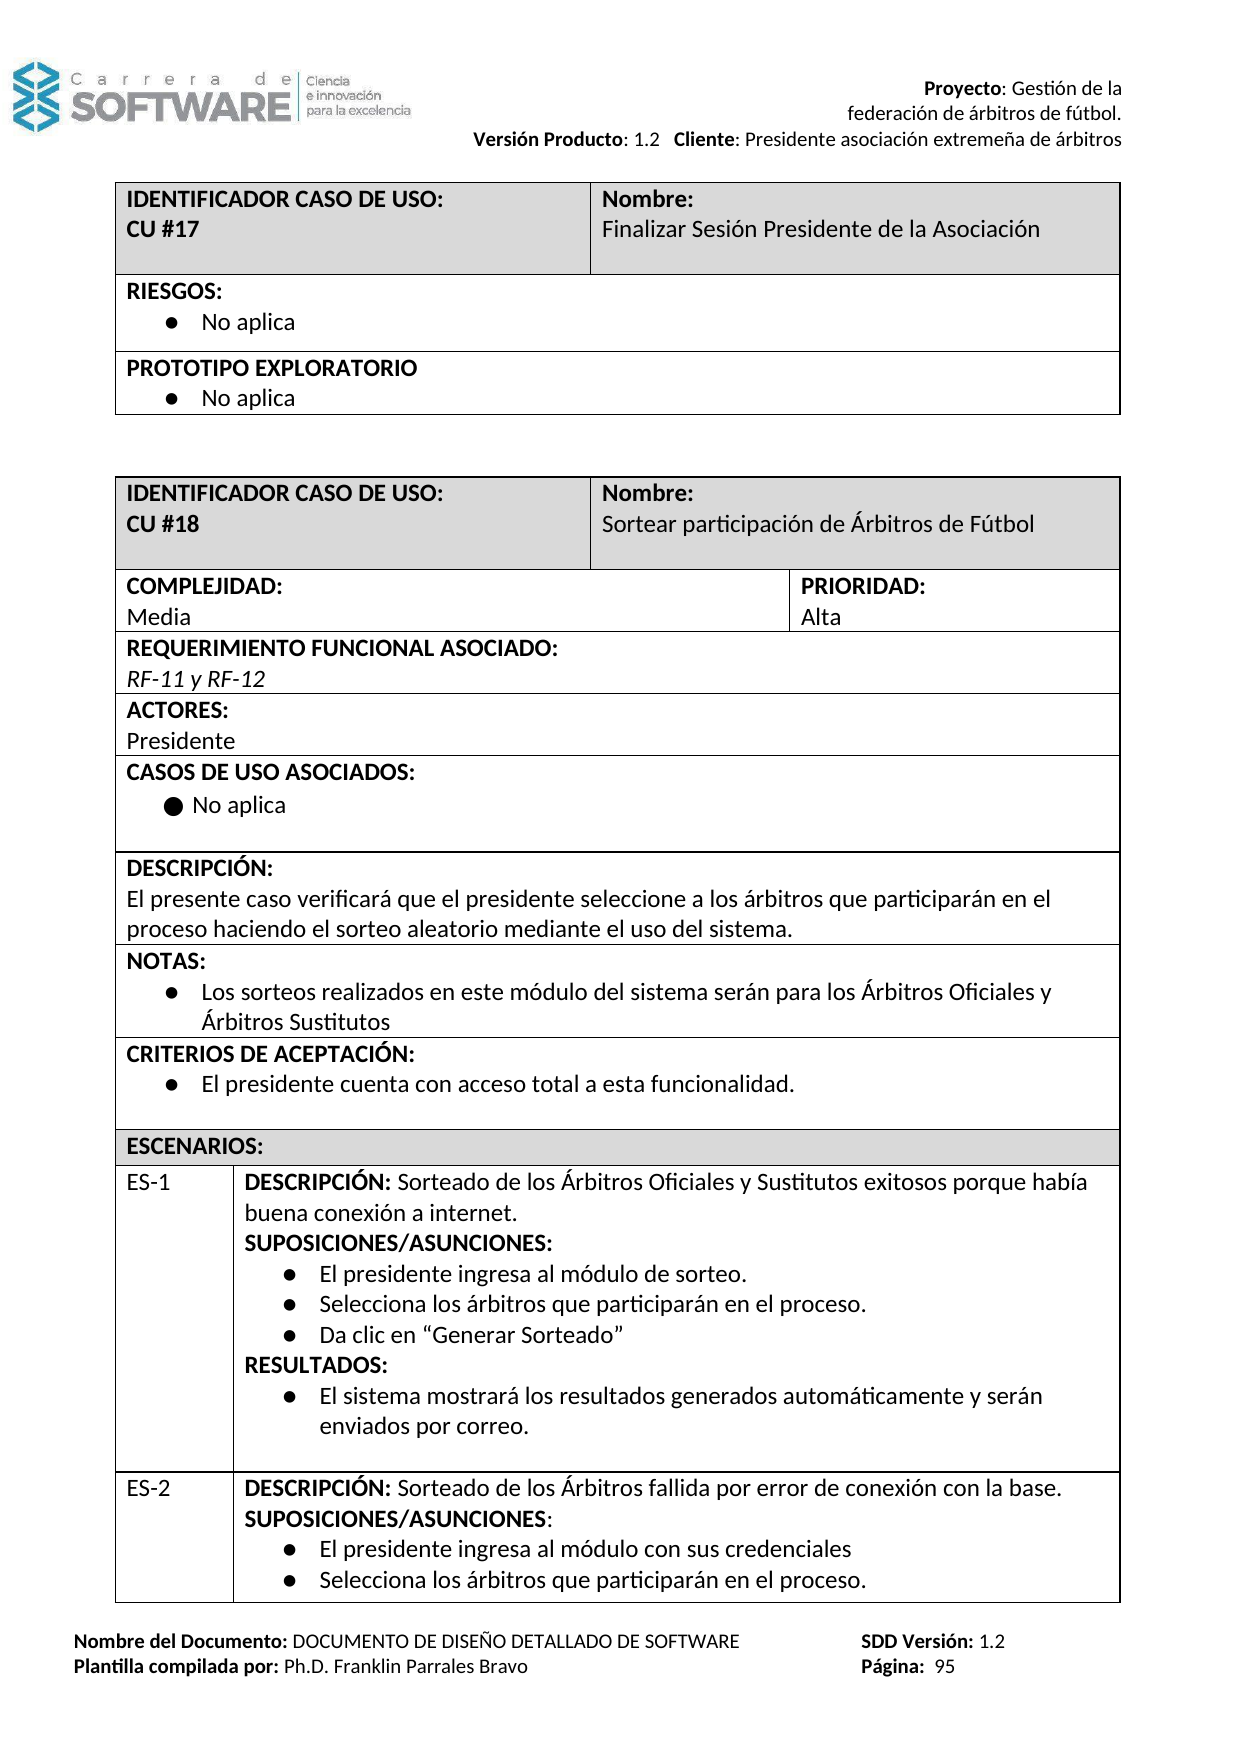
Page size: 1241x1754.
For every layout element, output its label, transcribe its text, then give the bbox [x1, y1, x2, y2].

table_header Nombre: Sortear participación de Árbitros de Fútbol [591, 478, 1119, 569]
table_cell ES-2 [116, 1473, 233, 1602]
table_cell DESCRIPCIÓN: Sorteado de los Árbitros Oficiales y Sustitutos exitosos porque había buena conexión a internet. SUPOSICIONES/ASUNCIONES: El presidente ingresa al módulo de sorteo. Selecciona los árbitros que participarán en el proceso. Da clic en “Generar Sorteado” RESULTADOS: El sistema mostrará los resultados generados automáticamente y serán enviados por correo. [234, 1166, 1119, 1471]
table_cell ACTORES: Presidente [116, 694, 1119, 755]
table_cell RIESGOS: No aplica [116, 275, 1119, 351]
table_cell PROTOTIPO EXPLORATORIO No aplica [116, 352, 1119, 414]
table_header IDENTIFICADOR CASO DE USO: CU #18 [116, 478, 590, 569]
table_header IDENTIFICADOR CASO DE USO: CU #17 [116, 183, 590, 274]
table_cell ES-1 [116, 1166, 233, 1471]
picture [2, 46, 417, 154]
table_cell CASOS DE USO ASOCIADOS: No aplica [116, 756, 1119, 851]
table_header Nombre: Finalizar Sesión Presidente de la Asociación [591, 183, 1119, 274]
table_cell PRIORIDAD: Alta [790, 570, 1119, 631]
table_cell COMPLEJIDAD: Media [116, 570, 789, 631]
table_cell ESCENARIOS: [116, 1130, 1119, 1165]
table_cell REQUERIMIENTO FUNCIONAL ASOCIADO: RF-11 y RF-12 [116, 632, 1119, 693]
table_cell CRITERIOS DE ACEPTACIÓN: El presidente cuenta con acceso total a esta funcionalidad. [116, 1038, 1119, 1129]
table_cell DESCRIPCIÓN: El presente caso verificará que el presidente seleccione a los árbitros que participarán en el proceso haciendo el sorteo aleatorio mediante el uso del sistema. [116, 853, 1119, 944]
table_cell NOTAS: Los sorteos realizados en este módulo del sistema serán para los Árbitros Oficiales y Árbitros Sustitutos [116, 945, 1119, 1037]
